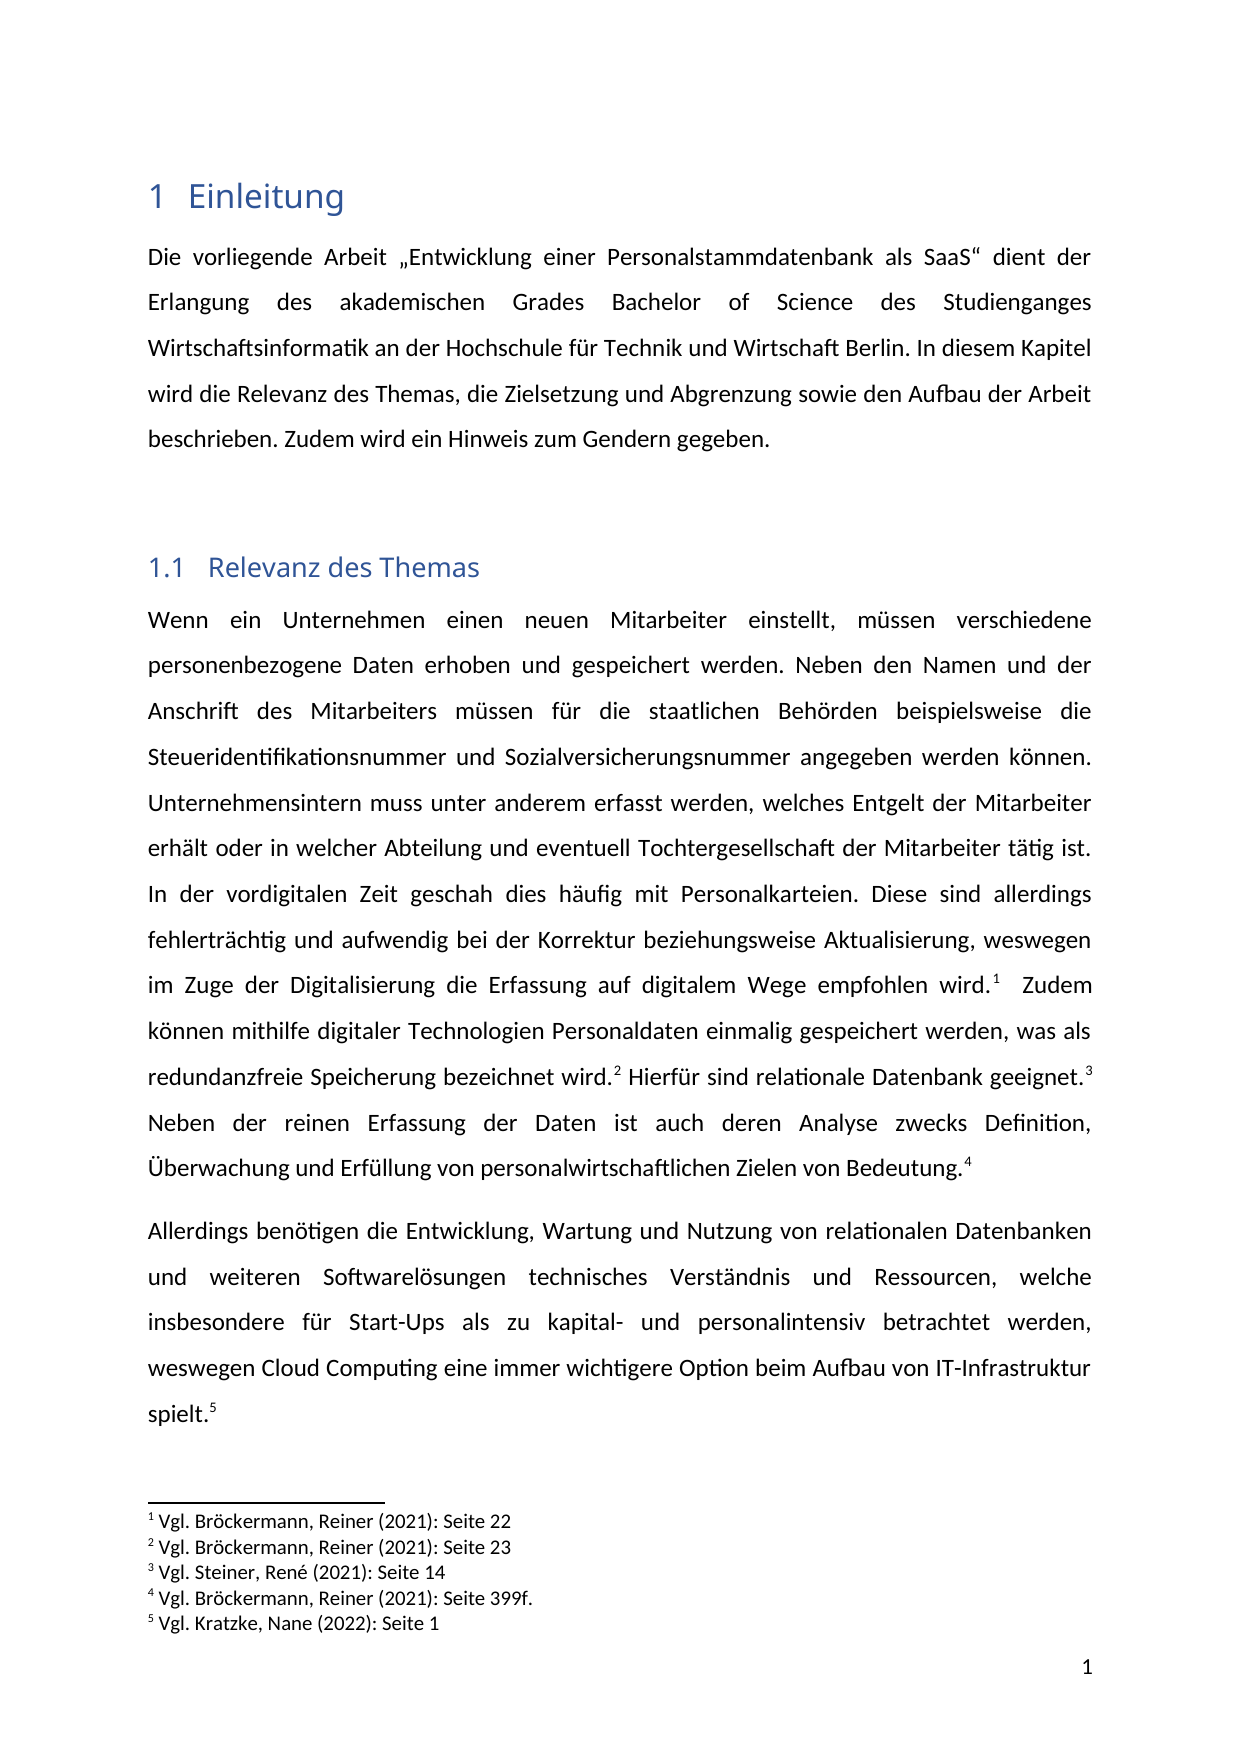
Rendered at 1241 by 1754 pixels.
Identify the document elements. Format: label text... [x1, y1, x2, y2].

subtitle Relevanz des Themas [148, 548, 1093, 585]
text Wenn ein Unternehmen einen neuen Mitarbeiter einstellt, müssen verschiedene personenbezogene Daten erhoben und gespeichert werden. Neben den Namen und der Anschrift des Mitarbeiters müssen für die staatlichen Behörden beispielsweise die Steueridentifikationsnummer und Sozialversicherungsnummer angegeben werden können. Unternehmensintern muss unter anderem erfasst werden, welches Entgelt der Mitarbeiter erhält oder in welcher Abteilung und eventuell Tochtergesellschaft der Mitarbeiter tätig ist. In der vordigitalen Zeit geschah dies häufig mit Personalkarteien. Diese sind allerdings fehlerträchtig und aufwendig bei der Korrektur beziehungsweise Aktualisierung, weswegen im Zuge der Digitalisierung die Erfassung auf digitalem Wege empfohlen wird. Zudem können mithilfe digitaler Technologien Personaldaten einmalig gespeichert werden, was als redundanzfreie Speicherung bezeichnet wird. Hierfür sind relationale Datenbank geeignet. Neben der reinen Erfassung der Daten ist auch deren Analyse zwecks Definition, Überwachung und Erfüllung von personalwirtschaftlichen Zielen von Bedeutung. [148, 604, 1093, 1183]
text Allerdings benötigen die Entwicklung, Wartung und Nutzung von relationalen Datenbanken und weiteren Softwarelösungen technisches Verständnis und Ressourcen, welche insbesondere für Start-Ups als zu kapital- und personalintensiv betrachtet werden, weswegen Cloud Computing eine immer wichtigere Option beim Aufbau von IT-Infrastruktur spielt. [148, 1215, 1093, 1428]
subtitle Einleitung [148, 173, 1093, 218]
text Die vorliegende Arbeit „Entwicklung einer Personalstammdatenbank als SaaS“ dient der Erlangung des akademischen Grades Bachelor of Science des Studienganges Wirtschaftsinformatik an der Hochschule für Technik und Wirtschaft Berlin. In diesem Kapitel wird die Relevanz des Themas, die Zielsetzung und Abgrenzung sowie den Aufbau der Arbeit beschrieben. Zudem wird ein Hinweis zum Gendern gegeben. [148, 241, 1093, 454]
